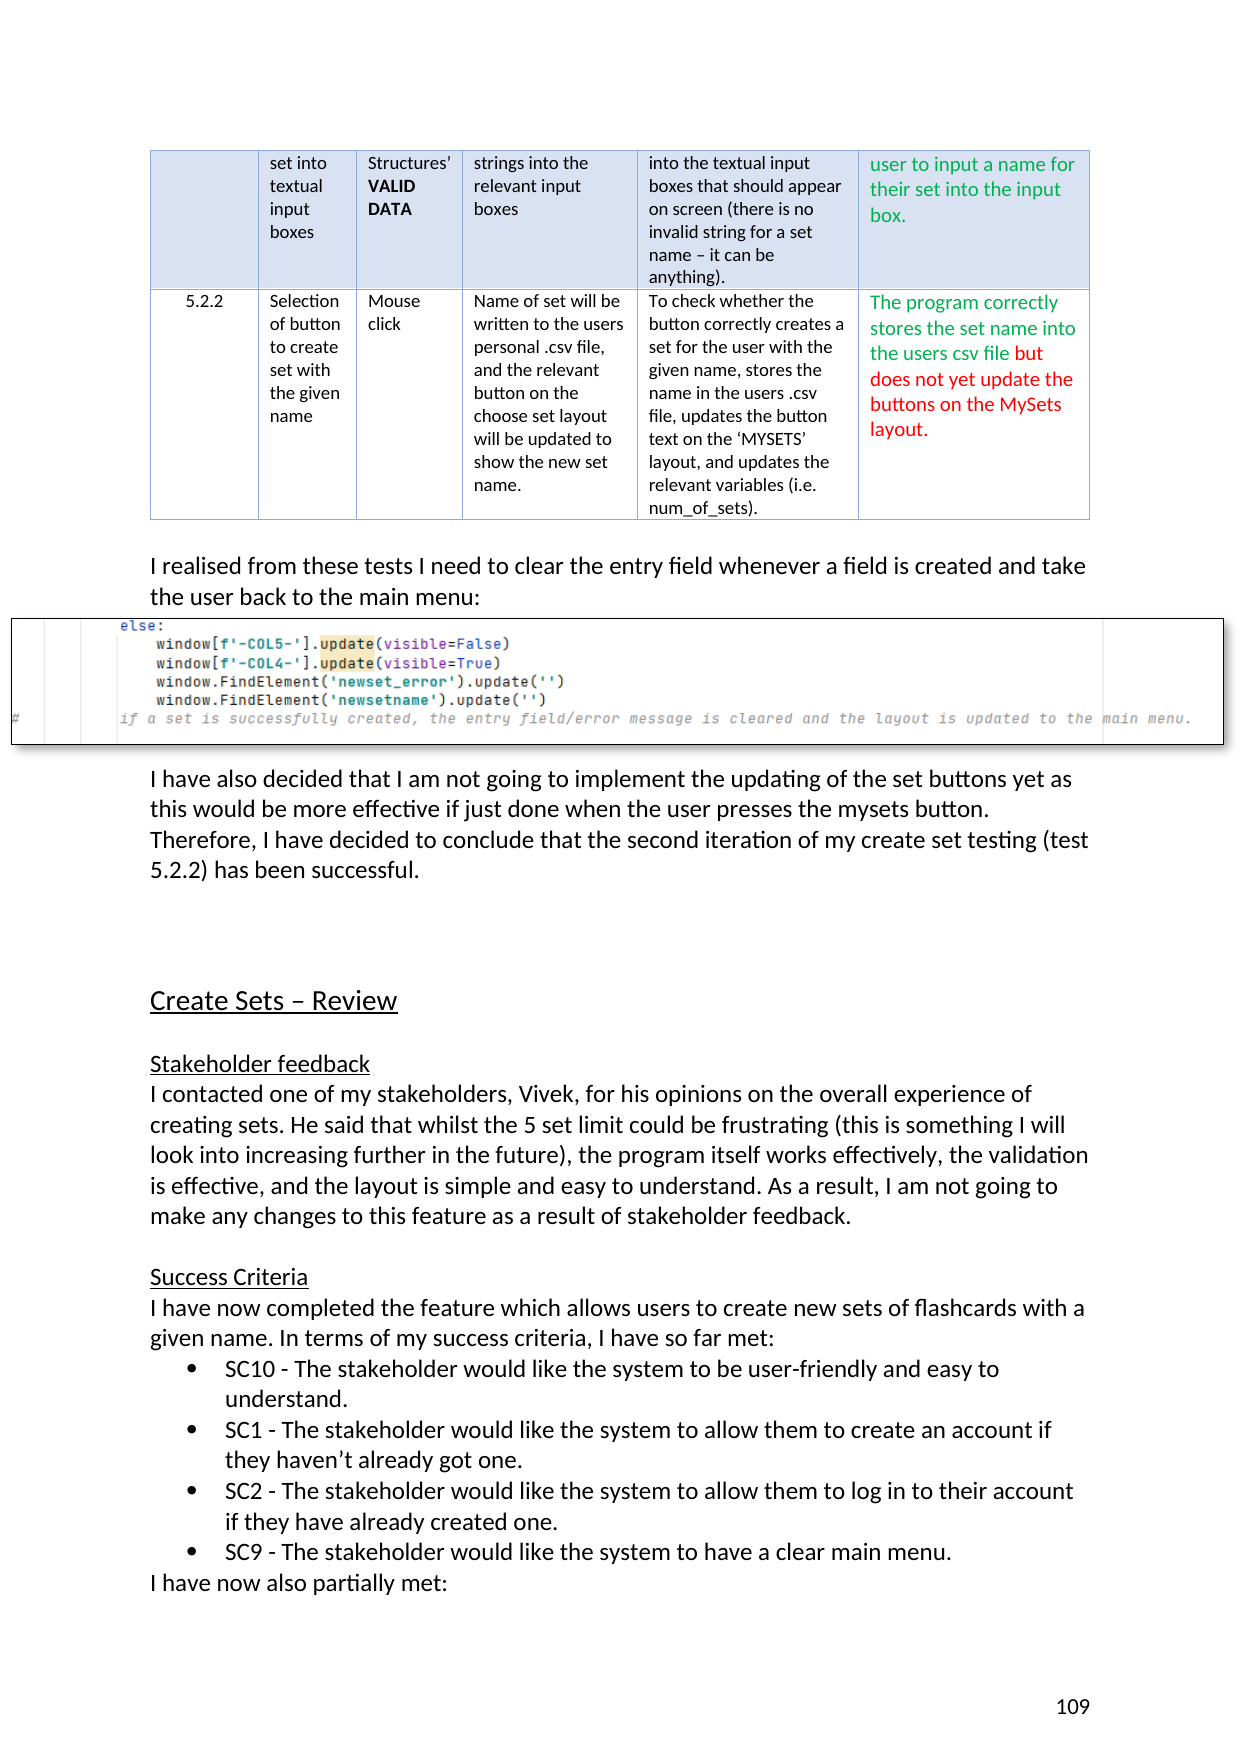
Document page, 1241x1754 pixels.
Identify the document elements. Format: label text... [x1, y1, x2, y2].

list SC10 - The stakeholder would like the system to be user-friendly and easy to understand. [187, 1353, 1090, 1414]
text Stakeholder feedback [150, 1048, 1090, 1078]
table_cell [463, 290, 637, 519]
text I have also decided that I am not going to implement the updating of the set buttons yet as this would be more effective if just done when the user presses the mysets button. Therefore, I have decided to conclude that the second iteration of my create set testing (test 5.2.2) has been successful. [150, 756, 1090, 885]
text I have now completed the feature which allows users to create new sets of flashcards with a given name. In terms of my success criteria, I have so far met: [150, 1292, 1090, 1353]
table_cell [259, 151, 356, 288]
text Create Sets – Review [150, 982, 1090, 1017]
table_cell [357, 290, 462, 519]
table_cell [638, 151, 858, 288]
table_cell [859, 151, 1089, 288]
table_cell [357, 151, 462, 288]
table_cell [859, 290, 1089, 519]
picture [12, 619, 1223, 744]
list SC1 - The stakeholder would like the system to allow them to create an account if they haven’t already got one. [187, 1414, 1090, 1475]
list SC2 - The stakeholder would like the system to allow them to log in to their account if they have already created one. [187, 1475, 1090, 1536]
text I contacted one of my stakeholders, Vivek, for his opinions on the overall experience of creating sets. He said that whilst the 5 set limit could be frustrating (this is something I will look into increasing further in the future), the program itself works effectively, the validation is effective, and the layout is simple and easy to understand. As a result, I am not going to make any changes to this feature as a result of stakeholder feedback. [150, 1078, 1090, 1231]
text Success Criteria [150, 1261, 1090, 1292]
text I realised from these tests I need to clear the entry field whenever a field is created and take the user back to the main menu: [150, 550, 1090, 611]
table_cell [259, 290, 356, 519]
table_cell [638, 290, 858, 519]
text I have now also partially met: [150, 1567, 1090, 1597]
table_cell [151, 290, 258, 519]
list SC9 - The stakeholder would like the system to have a clear main menu. [187, 1536, 1090, 1567]
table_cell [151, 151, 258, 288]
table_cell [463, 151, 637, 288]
